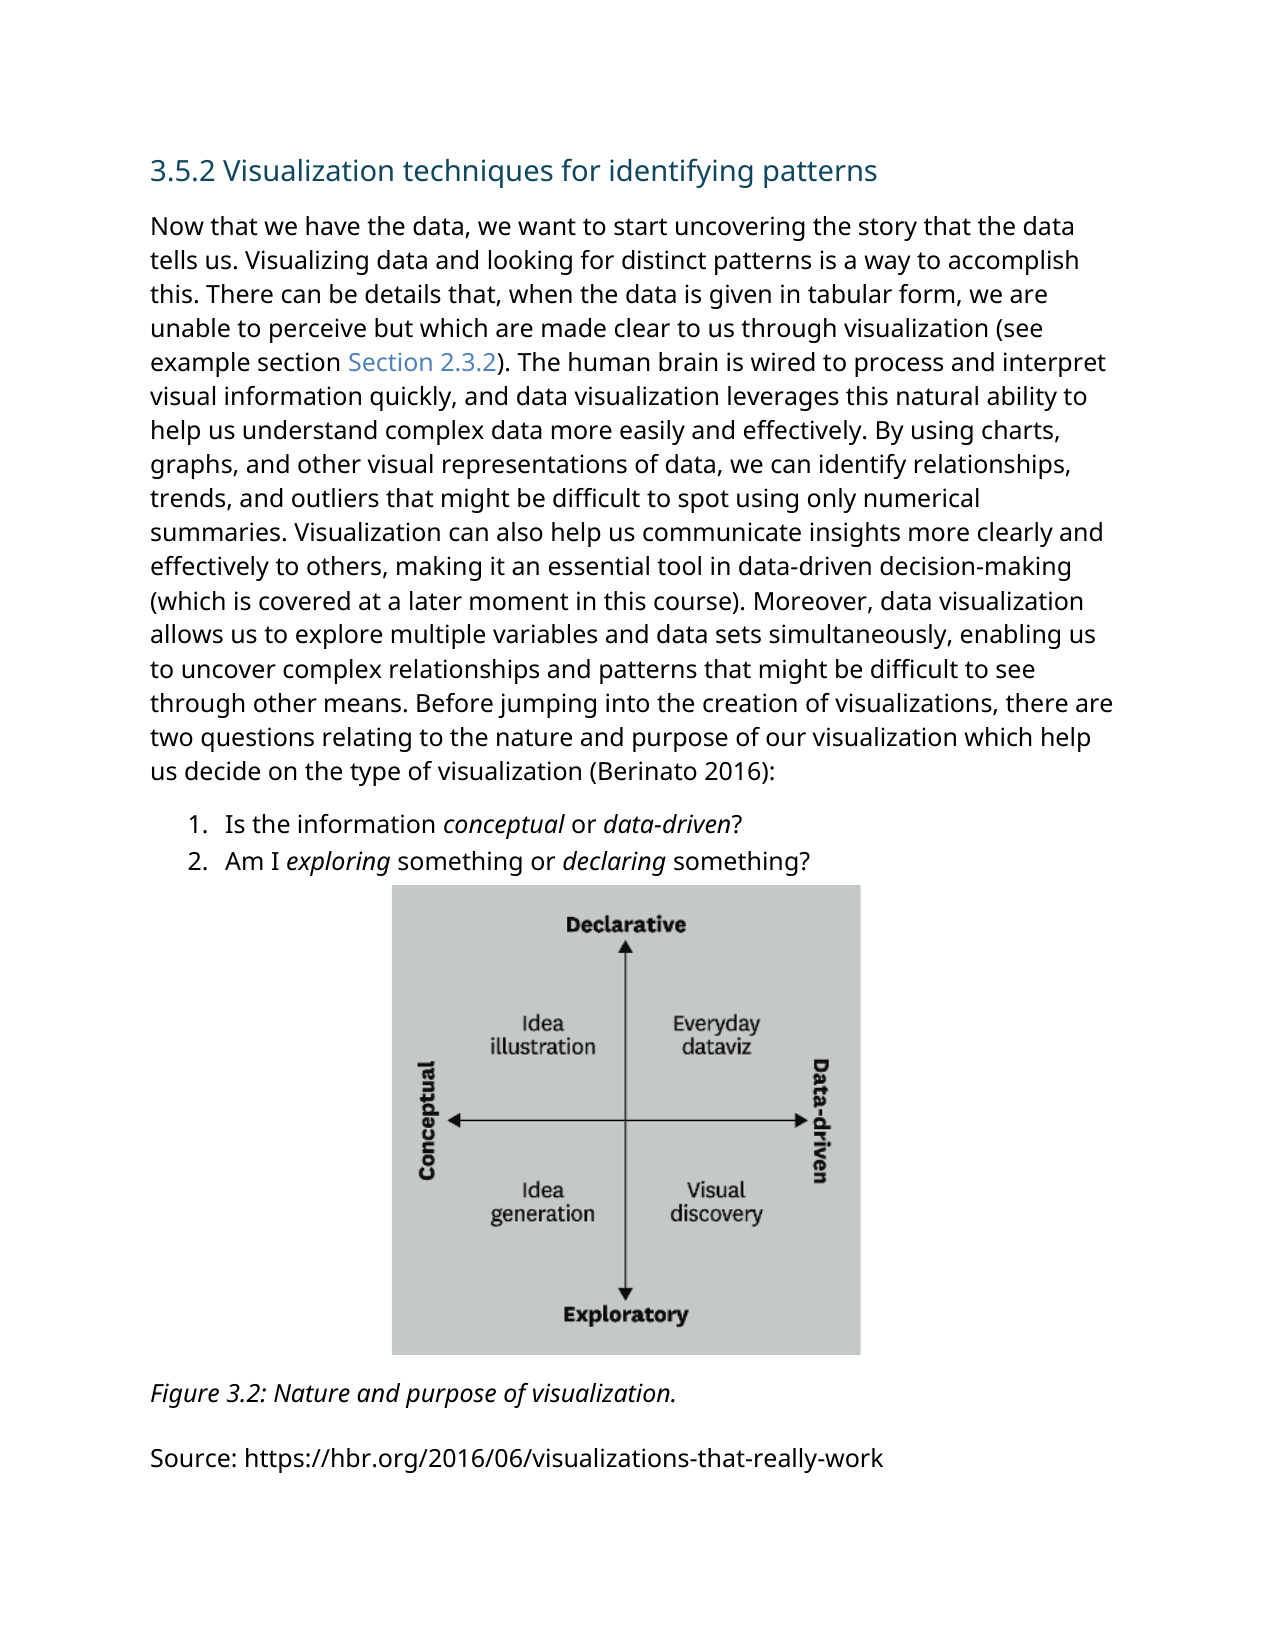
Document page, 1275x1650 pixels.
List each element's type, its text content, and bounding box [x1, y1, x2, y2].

text Source: https://hbr.org/2016/06/visualizations-that-really-work [150, 1441, 1125, 1474]
table_header Figure 3.2: Nature and purpose of visualization. [139, 882, 1114, 1422]
list Is the information conceptual or data-driven? [187, 806, 1125, 840]
list Am I exploring something or declaring something? [187, 844, 1125, 878]
text Now that we have the data, we want to start uncovering the story that the data tells us. Visualizing data and looking for distinct patterns is a way to accomplish this. There can be details that, when the data is given in tabular form, we are unable to perceive but which are made clear to us through visualization (see example section Section 2.3.2). The human brain is wired to process and interpret visual information quickly, and data visualization leverages this natural ability to help us understand complex data more easily and effectively. By using charts, graphs, and other visual representations of data, we can identify relationships, trends, and outliers that might be difficult to spot using only numerical summaries. Visualization can also help us communicate insights more clearly and effectively to others, making it an essential tool in data-driven decision-making (which is covered at a later moment in this course). Moreover, data visualization allows us to explore multiple variables and data sets simultaneously, enabling us to uncover complex relationships and patterns that might be difficult to see through other means. Before jumping into the creation of visualizations, there are two questions relating to the nature and purpose of our visualization which help us decide on the type of visualization (Berinato 2016): [150, 208, 1125, 787]
subtitle 3.5.2 Visualization techniques for identifying patterns [150, 150, 1125, 190]
picture [391, 885, 861, 1355]
